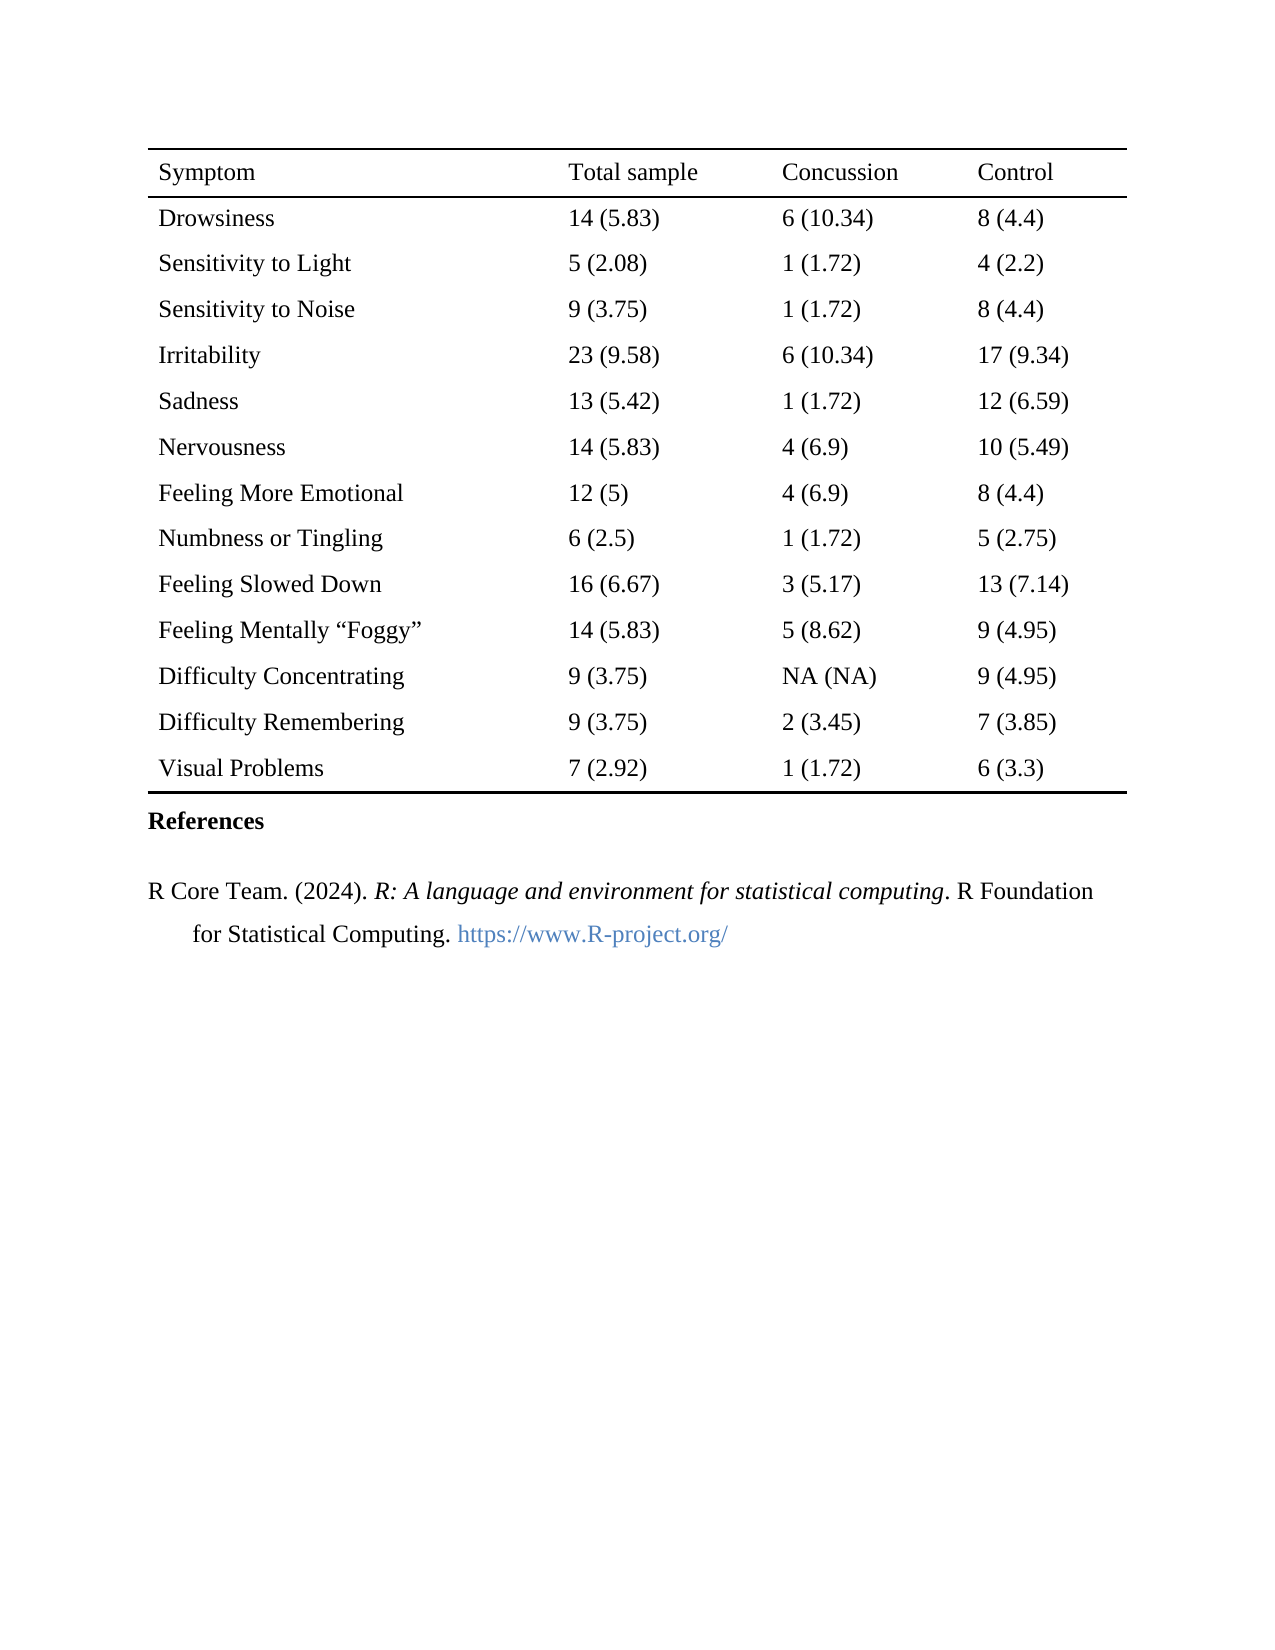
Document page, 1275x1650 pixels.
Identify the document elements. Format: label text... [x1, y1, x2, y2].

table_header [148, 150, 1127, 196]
text R Core Team. (2024). R: A language and environment for statistical computing. R Foundation for Statistical Computing. https://www.R-project.org/ [148, 876, 1127, 948]
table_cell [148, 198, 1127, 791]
subtitle References [148, 806, 1127, 835]
